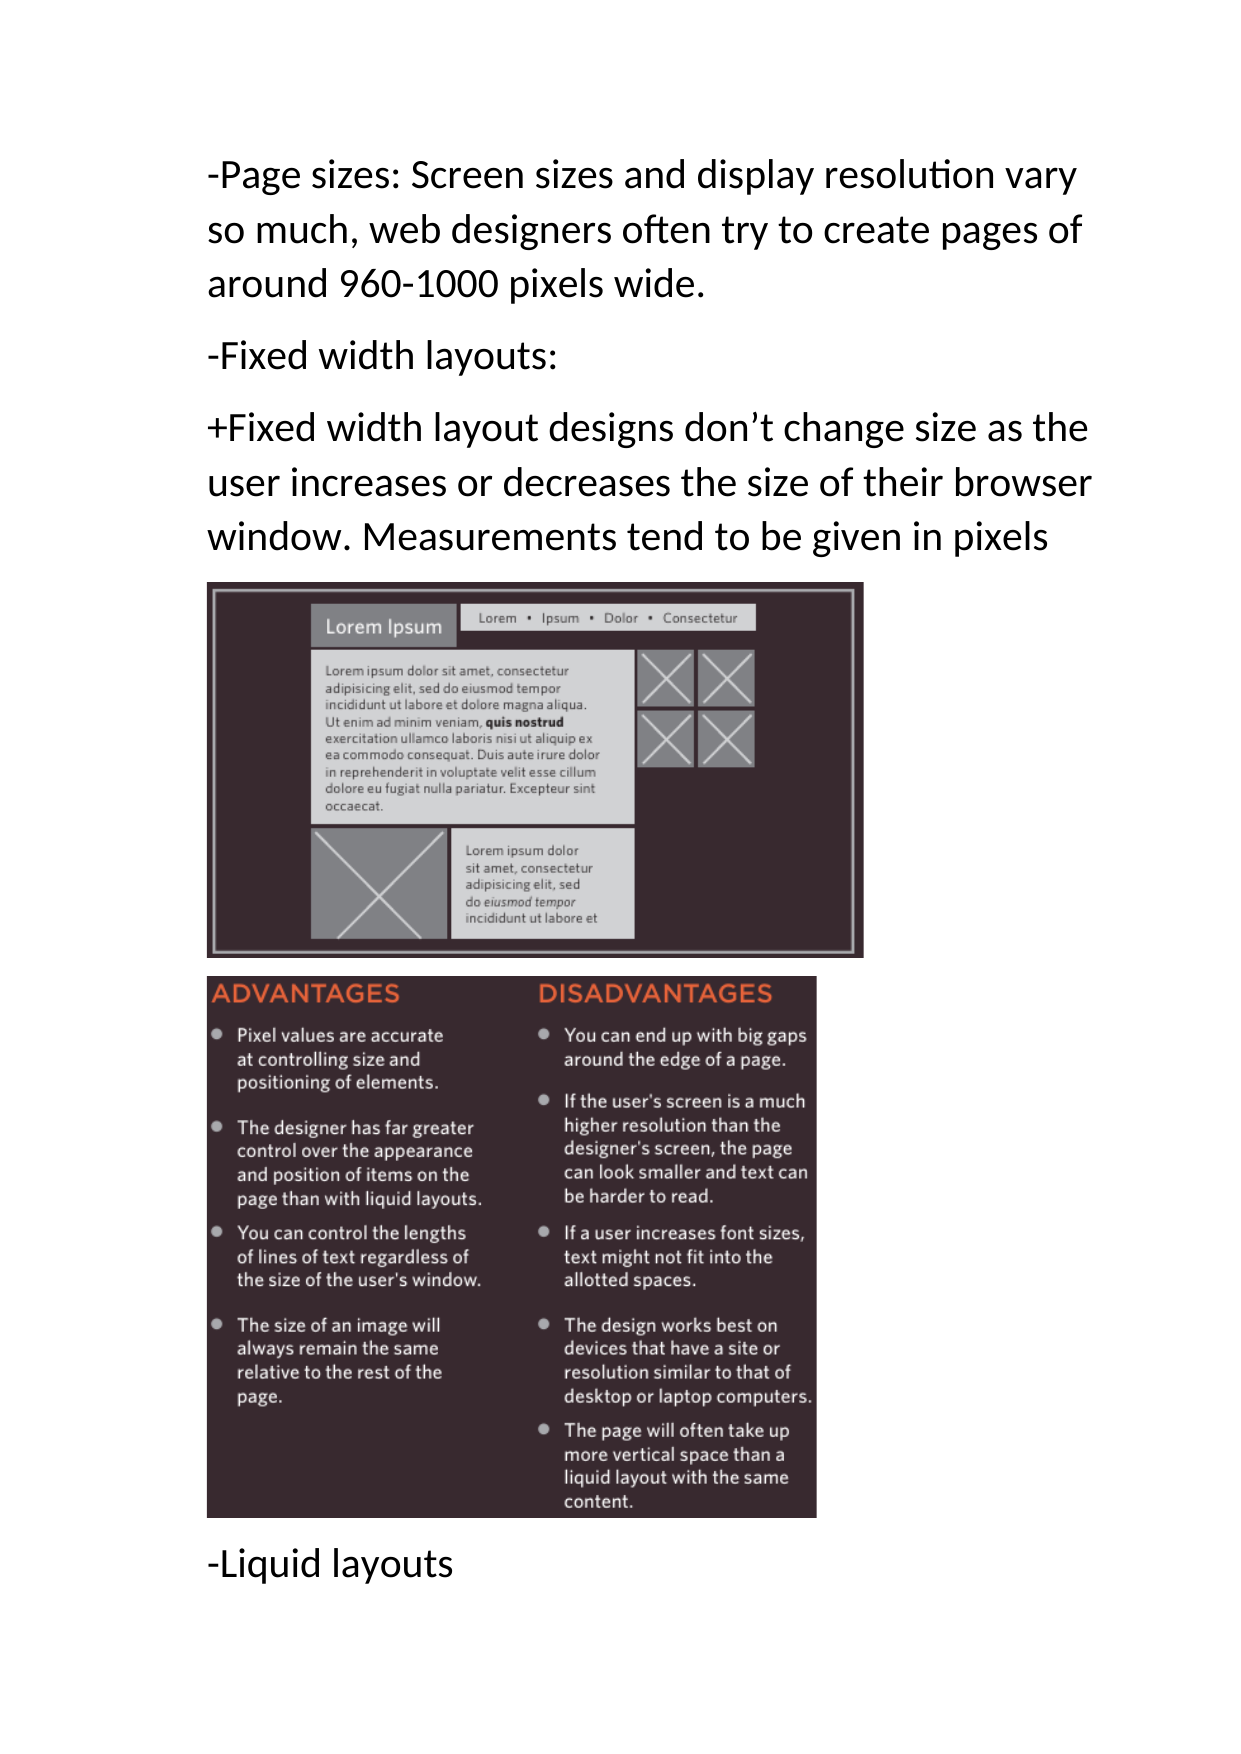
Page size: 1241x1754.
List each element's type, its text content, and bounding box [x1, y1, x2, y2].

text -Liquid layouts [207, 1537, 1122, 1588]
text -Page sizes: Screen sizes and display resolution vary so much, web designers often try to create pages of around 960-1000 pixels wide. [207, 148, 1122, 308]
text -Fixed width layouts: [207, 329, 1122, 380]
picture [206, 976, 817, 1518]
text +Fixed width layout designs don’t change size as the user increases or decreases the size of their browser window. Measurements tend to be given in pixels [207, 401, 1122, 561]
picture [206, 582, 864, 958]
